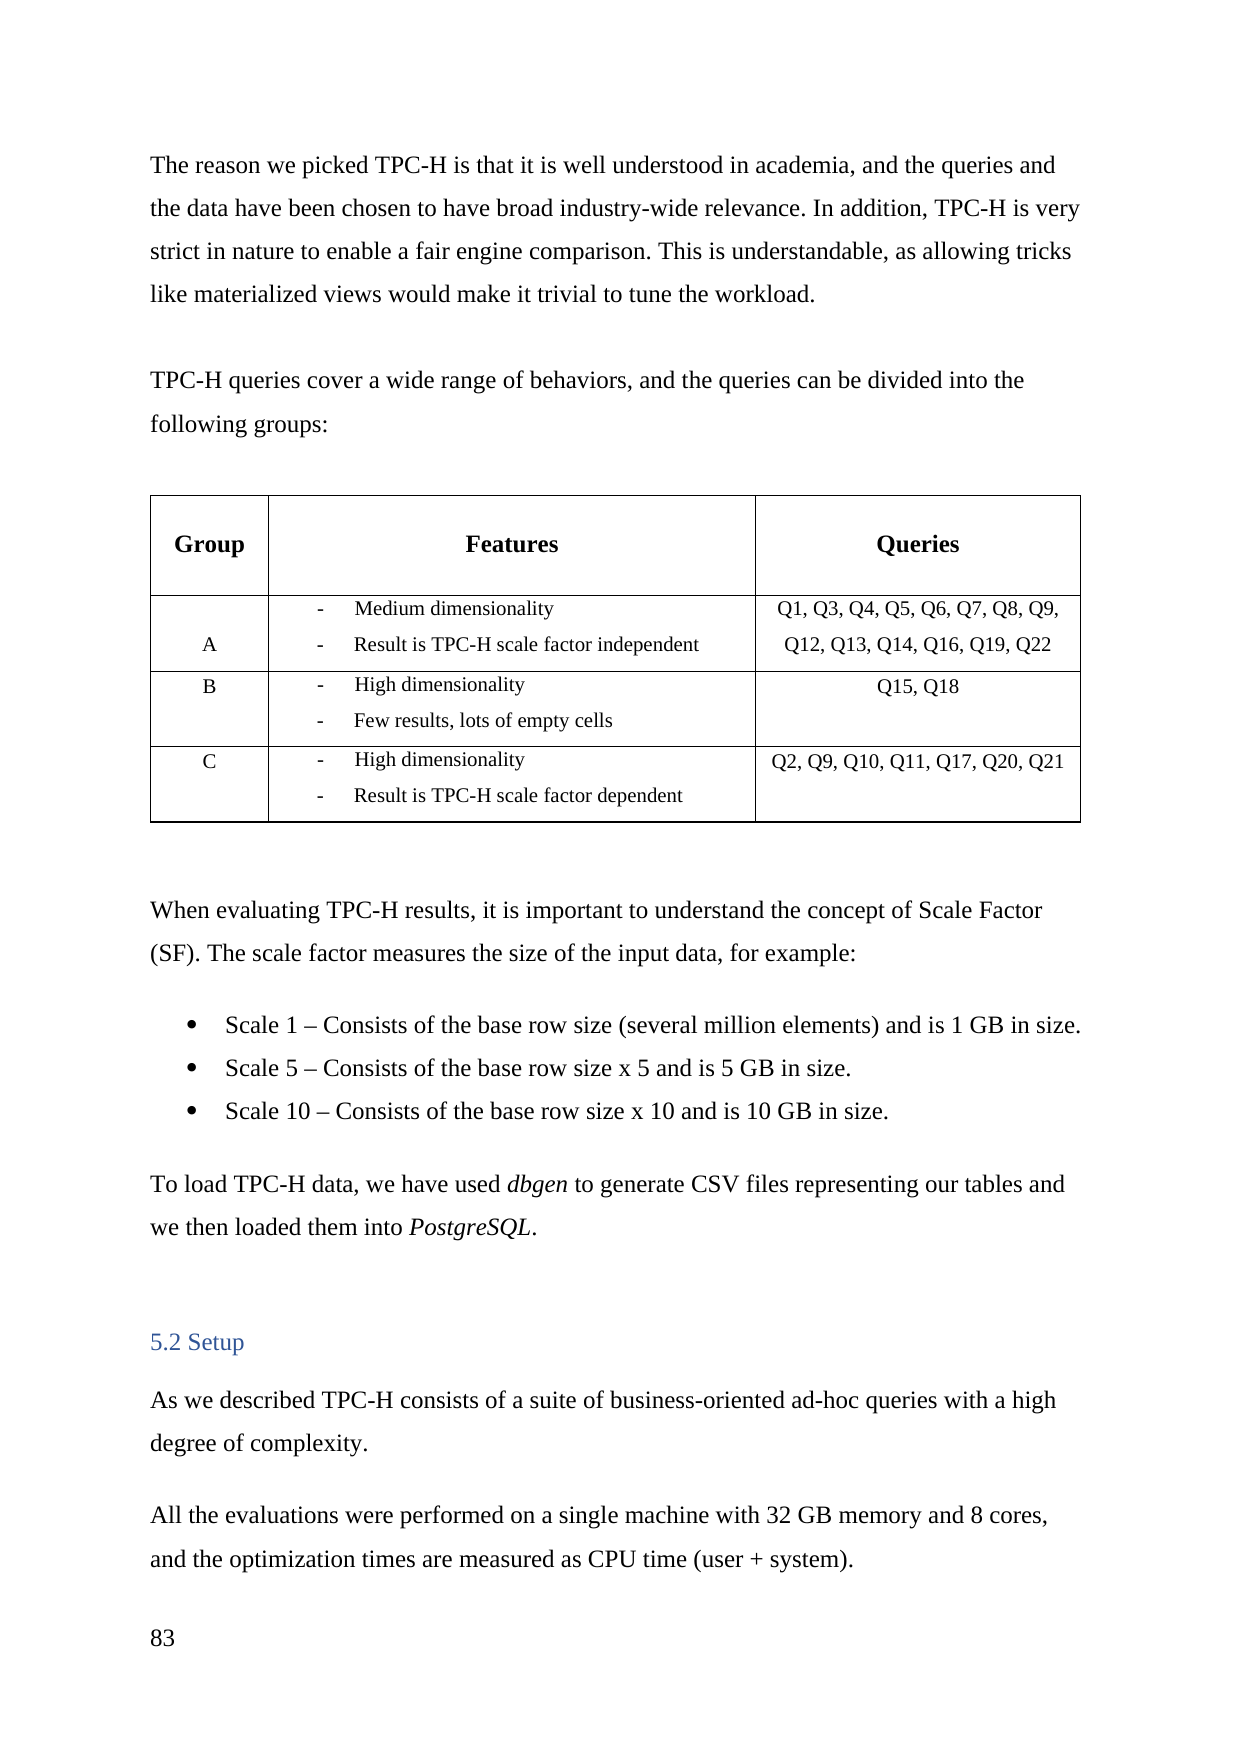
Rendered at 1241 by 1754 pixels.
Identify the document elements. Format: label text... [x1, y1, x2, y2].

table_cell Medium dimensionality Result is TPC-H scale factor independent [269, 596, 755, 671]
table_cell High dimensionality Result is TPC-H scale factor dependent [269, 747, 755, 821]
table_cell Q1, Q3, Q4, Q5, Q6, Q7, Q8, Q9, Q12, Q13, Q14, Q16, Q19, Q22 [756, 596, 1080, 671]
table_header Group [151, 496, 268, 595]
table_cell Q2, Q9, Q10, Q11, Q17, Q20, Q21 [756, 747, 1080, 821]
text The reason we picked TPC-H is that it is well understood in academia, and the queries and the data have been chosen to have broad industry-wide relevance. In addition, TPC-H is very strict in nature to enable a fair engine comparison. This is understandable, as allowing tricks like materialized views would make it trivial to tune the workload. [150, 150, 1090, 308]
table_cell Q15, Q18 [756, 672, 1080, 746]
list Scale 5 – Consists of the base row size x 5 and is 5 GB in size. [187, 1053, 1090, 1082]
list Scale 1 – Consists of the base row size (several million elements) and is 1 GB in size. [187, 1010, 1090, 1039]
text As we described TPC-H consists of a suite of business-oriented ad-hoc queries with a high degree of complexity. [150, 1385, 1090, 1457]
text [150, 1501, 1090, 1572]
list Scale 10 – Consists of the base row size x 10 and is 10 GB in size. [187, 1096, 1090, 1125]
text When evaluating TPC-H results, it is important to understand the concept of Scale Factor (SF). The scale factor measures the size of the input data, for example: [150, 895, 1090, 967]
table_header Queries [756, 496, 1080, 595]
table_cell High dimensionality Few results, lots of empty cells [269, 672, 755, 746]
table_cell C [151, 747, 268, 821]
table_cell A [151, 596, 268, 671]
subtitle 5.2 Setup [150, 1327, 1090, 1356]
text To load TPC-H data, we have used dbgen to generate CSV files representing our tables and we then loaded them into PostgreSQL. [150, 1169, 1090, 1284]
table_cell B [151, 672, 268, 746]
text TPC-H queries cover a wide range of behaviors, and the queries can be divided into the following groups: [150, 366, 1090, 437]
table_header Features [269, 496, 755, 595]
